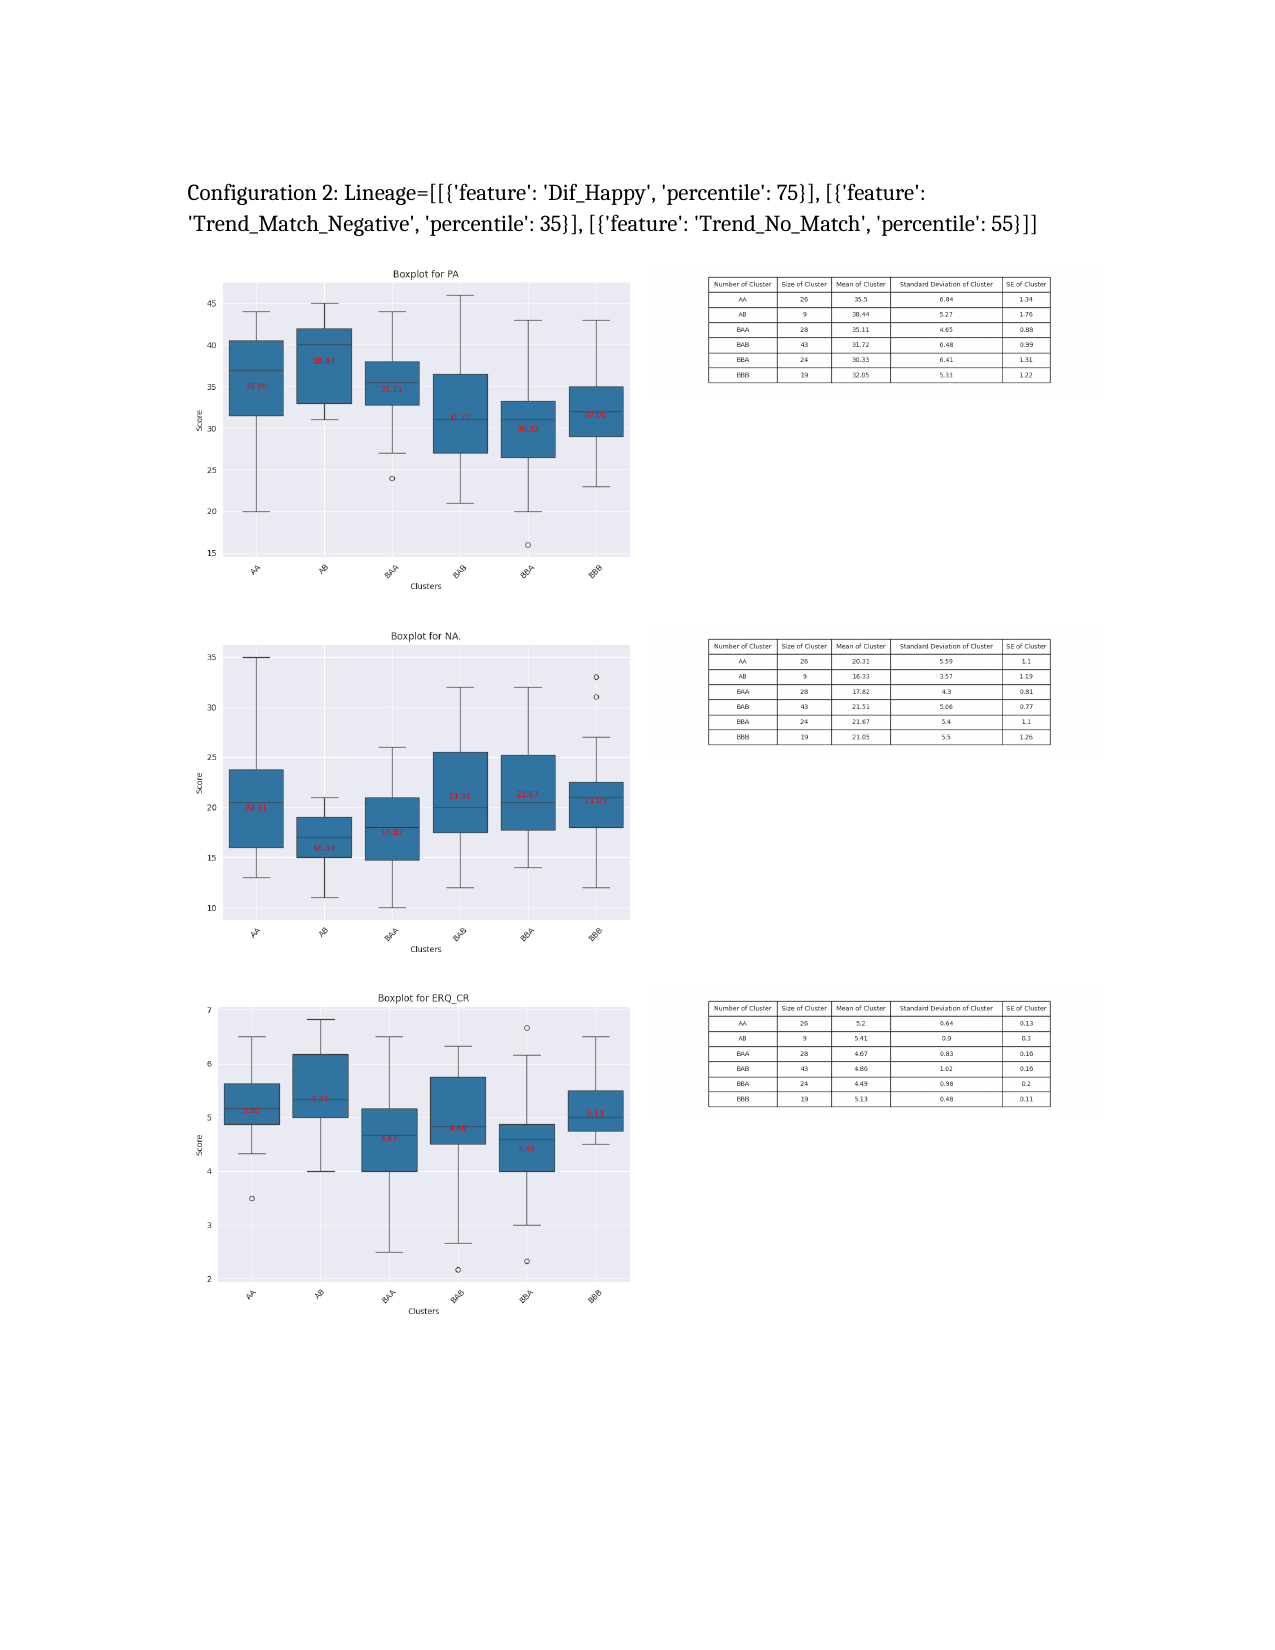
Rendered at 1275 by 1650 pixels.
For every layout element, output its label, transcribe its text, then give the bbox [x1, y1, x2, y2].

picture [187, 985, 638, 1324]
table_cell [176, 986, 637, 1348]
table_cell [638, 986, 1099, 1348]
table_header [176, 261, 637, 624]
table_cell [176, 624, 637, 986]
picture [187, 623, 638, 962]
text Configuration 2: Lineage=[[{'feature': 'Dif_Happy', 'percentile': 75}], [{'feature': 'Trend_Match_Negative', 'percentile': 35}], [{'feature': 'Trend_No_Match', 'percentile': 55}]] [187, 150, 1087, 237]
picture [648, 985, 1099, 1121]
picture [648, 623, 1099, 759]
picture [648, 261, 1099, 397]
table_header [638, 261, 1099, 624]
table_cell [638, 624, 1099, 986]
picture [187, 261, 638, 599]
